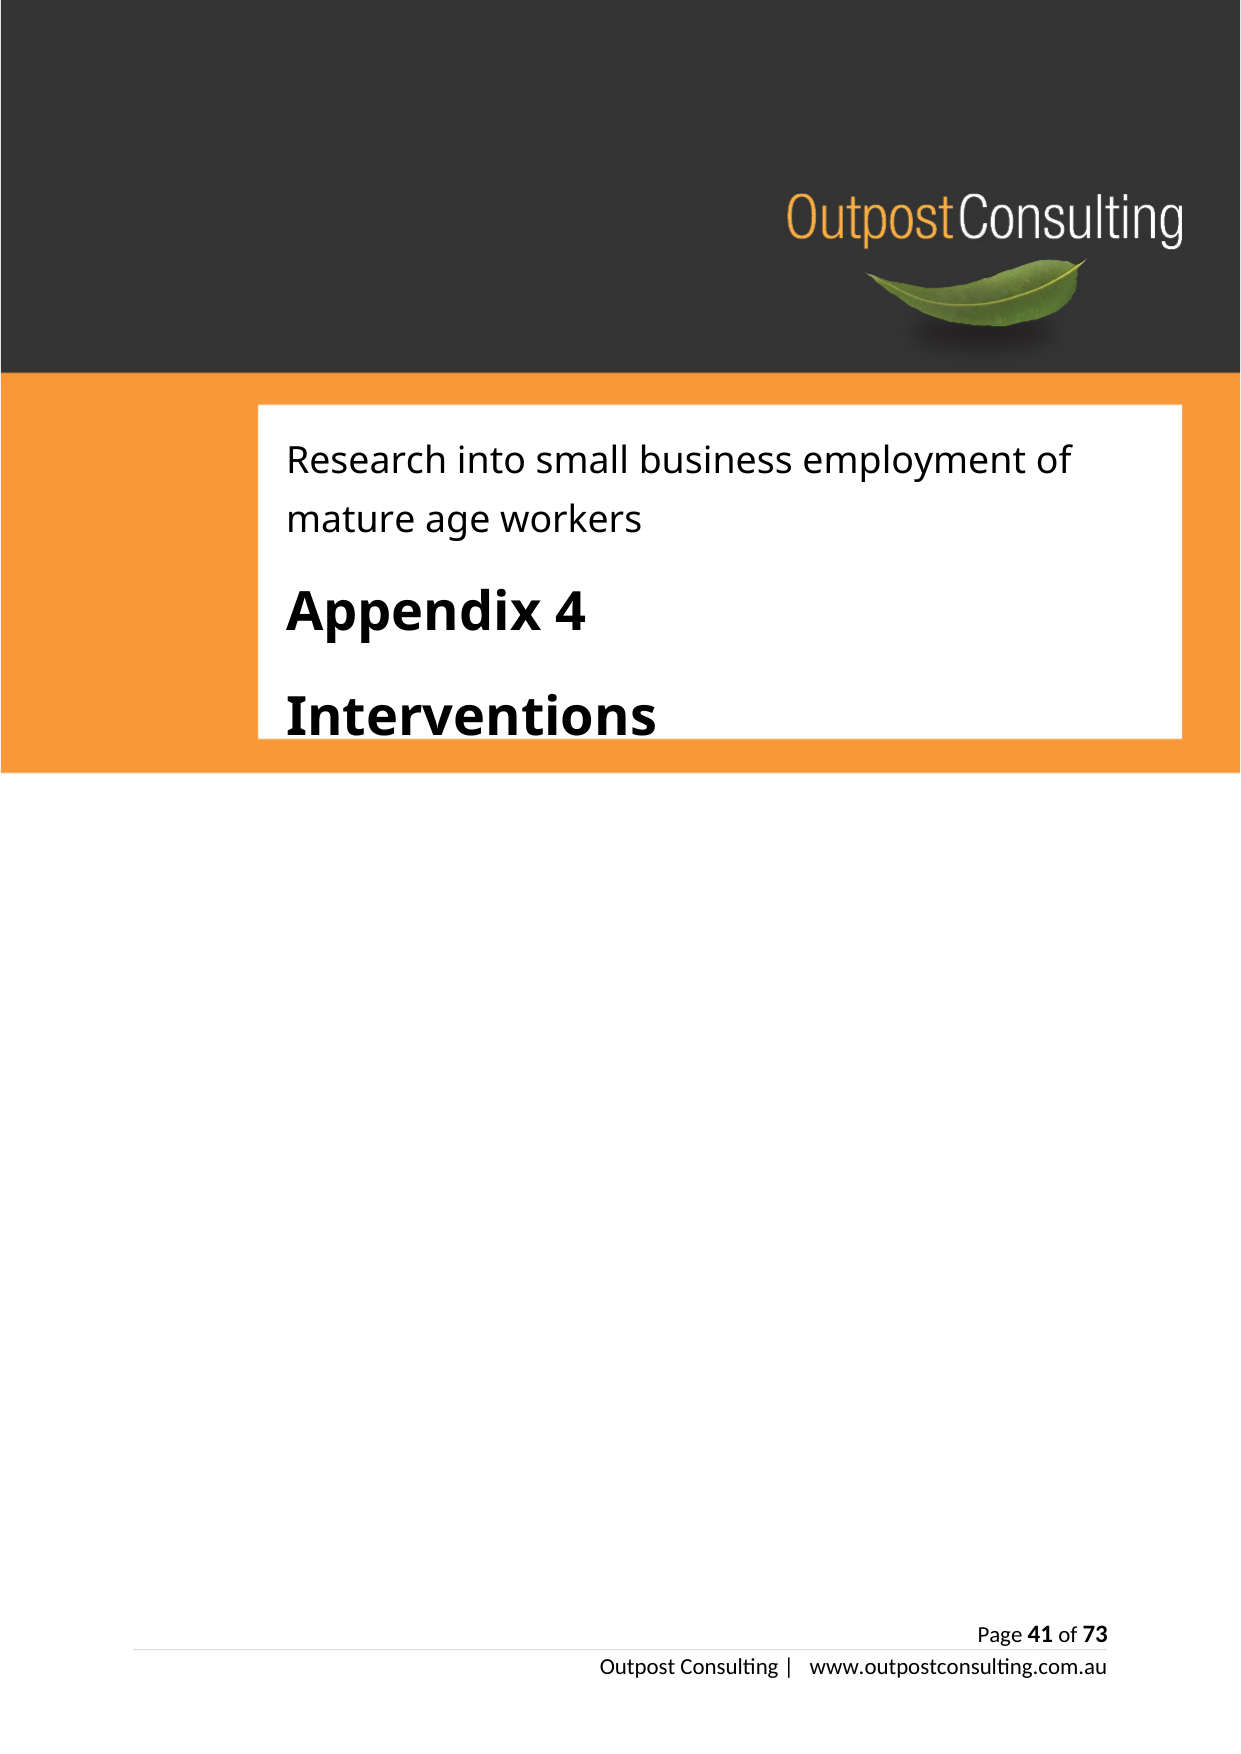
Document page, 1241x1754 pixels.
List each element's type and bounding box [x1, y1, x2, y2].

picture [0, 0, 1241, 864]
